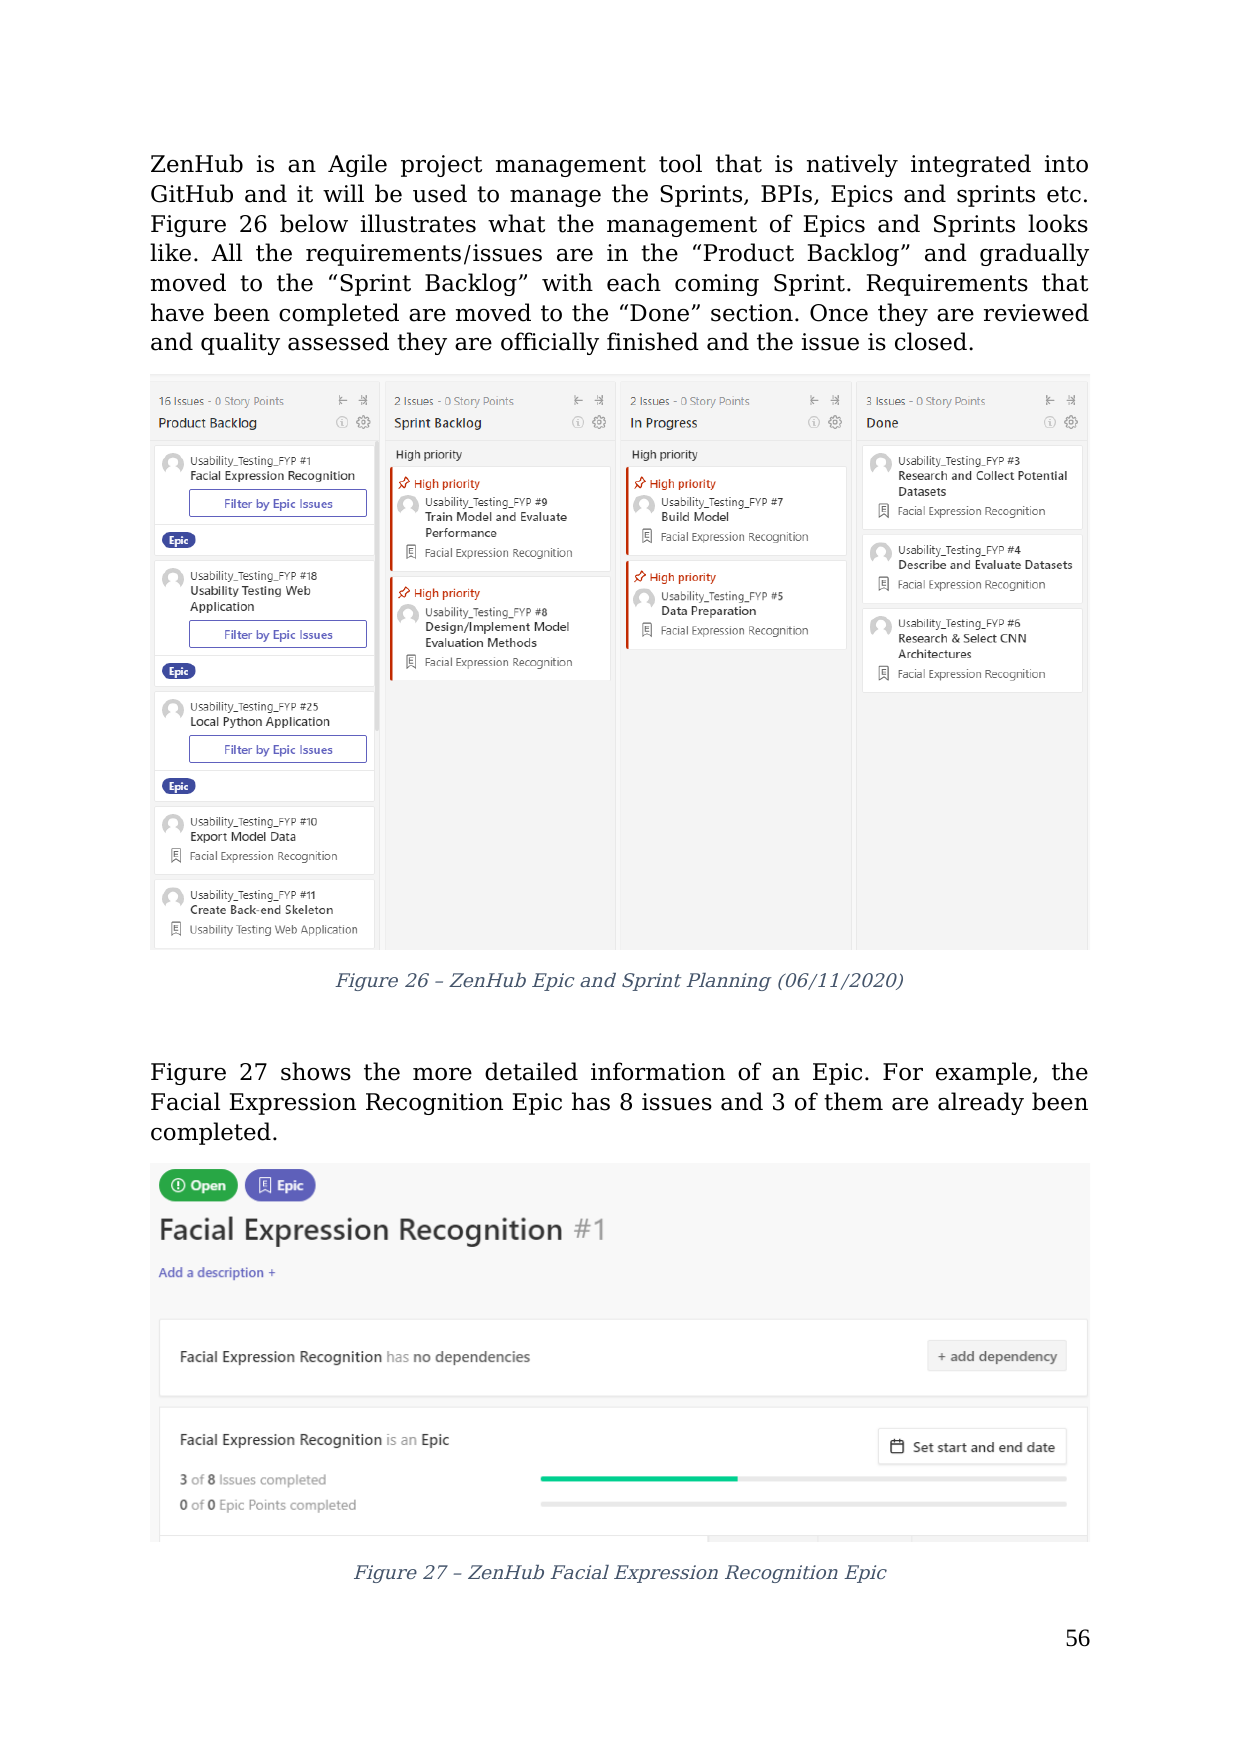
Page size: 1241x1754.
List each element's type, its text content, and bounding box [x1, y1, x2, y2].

text ZenHub is an Agile project management tool that is natively integrated into GitHub and it will be used to manage the Sprints, BPIs, Epics and sprints etc. Figure 26 below illustrates what the management of Epics and Sprints looks like. All the requirements/issues are in the “Product Backlog” and gradually moved to the “Sprint Backlog” with each coming Sprint. Requirements that have been completed are moved to the “Done” section. Once they are reviewed and quality assessed they are officially finished and the issue is closed. [150, 150, 1090, 356]
text Figure 26 – ZenHub Epic and Sprint Planning (06/11/2020) [150, 968, 1090, 991]
text Figure 27 – ZenHub Facial Expression Recognition Epic [150, 1561, 1090, 1583]
picture [150, 374, 1091, 950]
picture [150, 1163, 1091, 1542]
text Figure 27 shows the more detailed information of an Epic. For example, the Facial Expression Recognition Epic has 8 issues and 3 of them are already been completed. [150, 1058, 1090, 1145]
